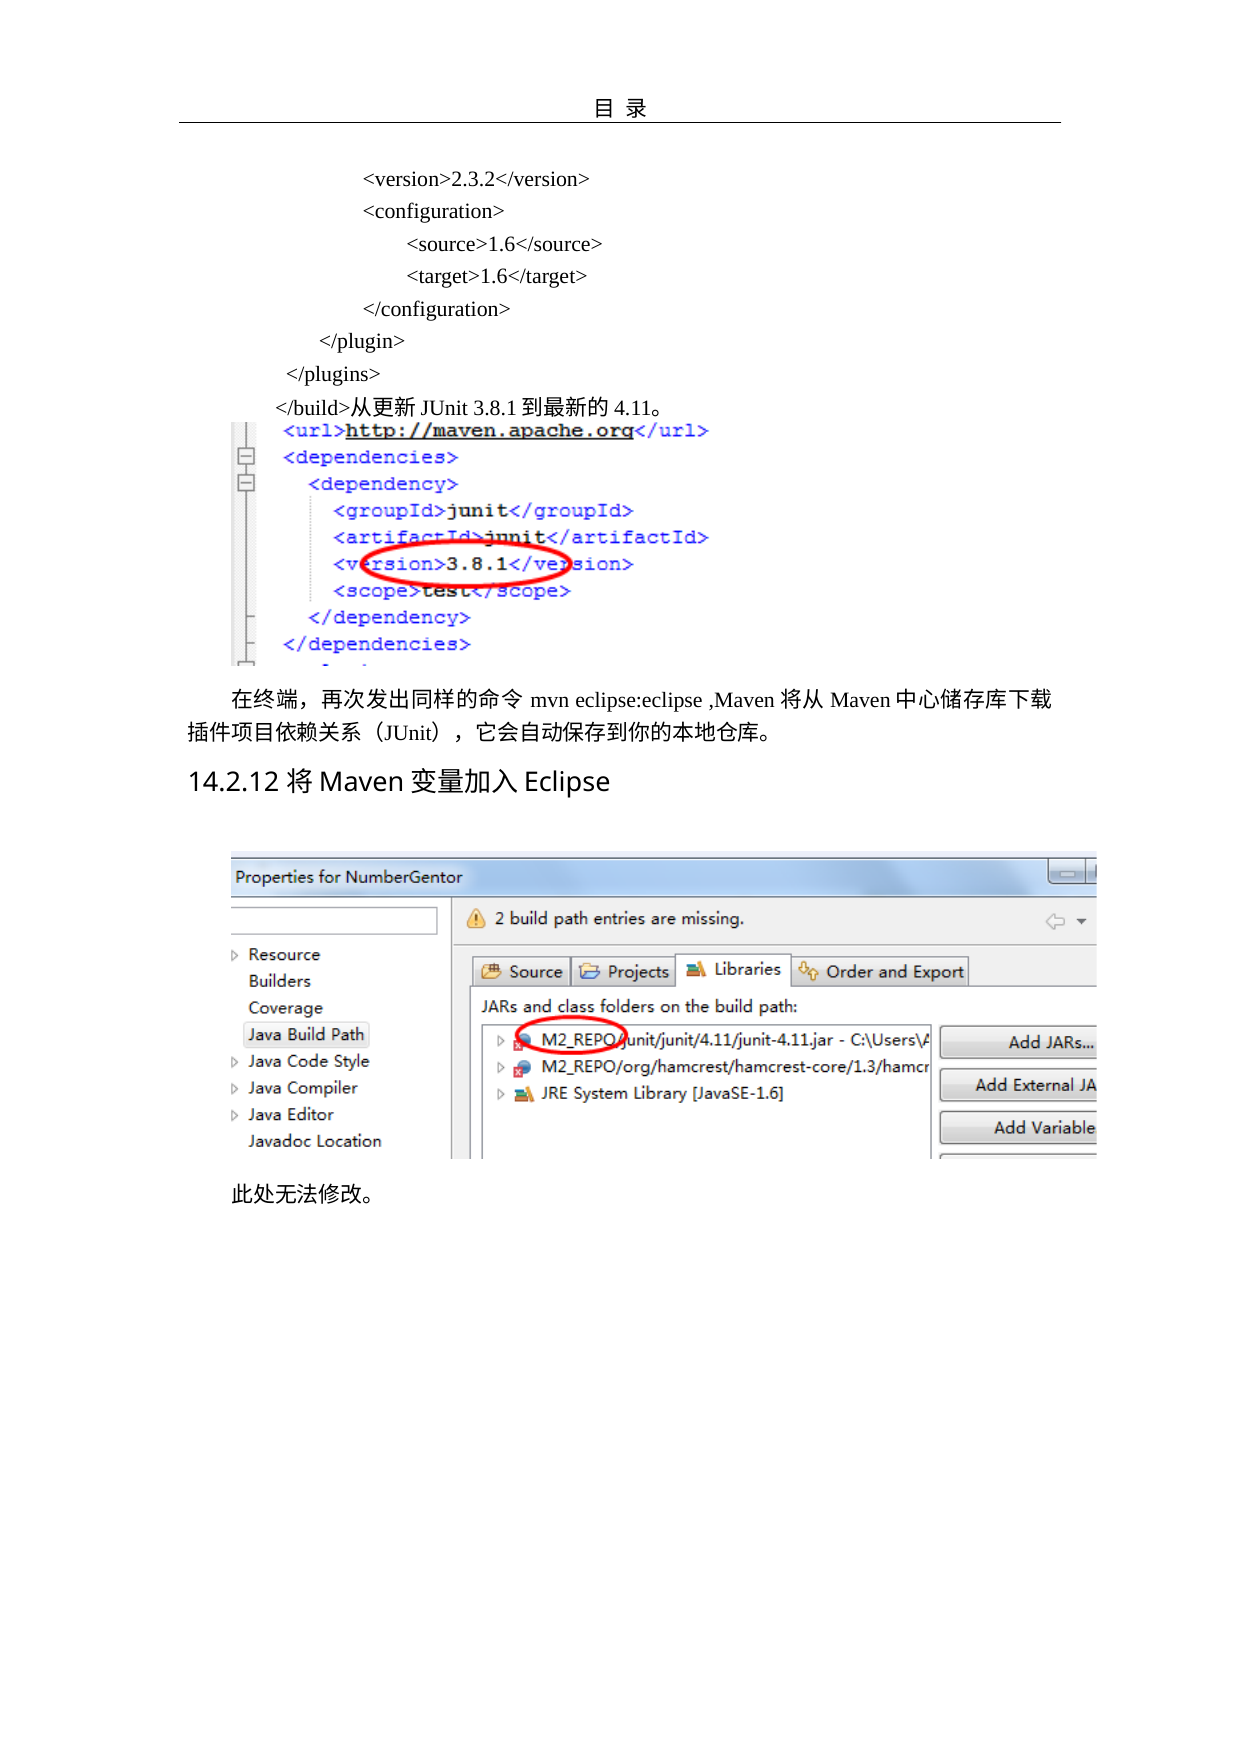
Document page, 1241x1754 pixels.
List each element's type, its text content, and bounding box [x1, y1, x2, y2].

text 在终端，再次发出同样的命令 mvn eclipse:eclipse ,Maven将从Maven中心储存库下载插件项目依赖关系（JUnit），它会自动保存到你的本地仓库。 [187, 682, 1053, 747]
text <source>1.6</source> [187, 227, 1053, 259]
text </build>从更新JUnit 3.8.1到最新的 4.11。 [187, 389, 1053, 422]
text <configuration> [187, 194, 1053, 227]
text 此处无法修改。 [187, 1176, 1053, 1209]
text </configuration> [187, 292, 1053, 324]
text </plugin> [187, 324, 1053, 357]
text <target>1.6</target> [187, 259, 1053, 292]
text <version>2.3.2</version> [187, 162, 1053, 194]
picture [231, 851, 1097, 1159]
picture [231, 422, 753, 666]
subtitle 将Maven变量加入Eclipse [187, 747, 1053, 812]
text </plugins> [187, 357, 1053, 389]
